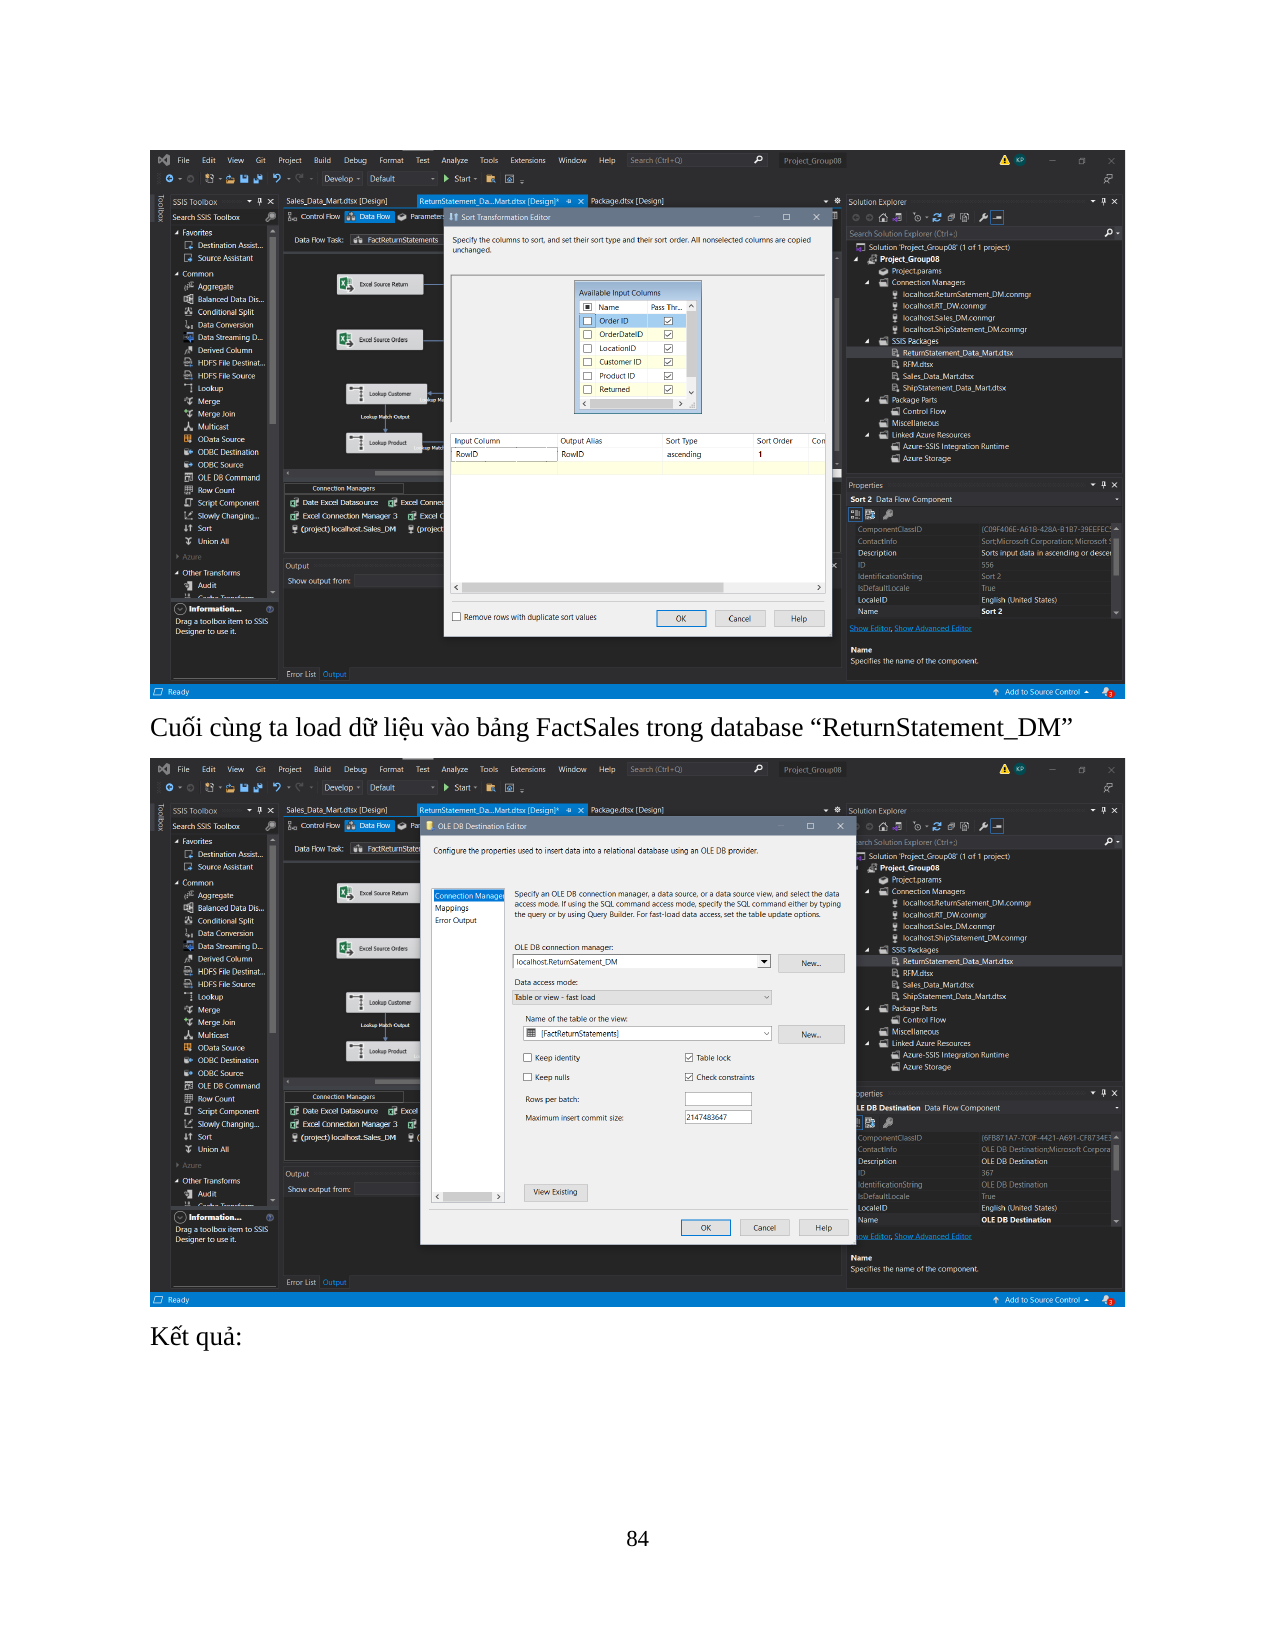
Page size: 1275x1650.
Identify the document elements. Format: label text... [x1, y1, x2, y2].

picture [150, 758, 1125, 1307]
text Cuối cùng ta load dữ liệu vào bảng FactSales trong database “ReturnStatement_DM” [150, 712, 1125, 743]
text Kết quả: [150, 1320, 1125, 1351]
picture [150, 150, 1125, 699]
